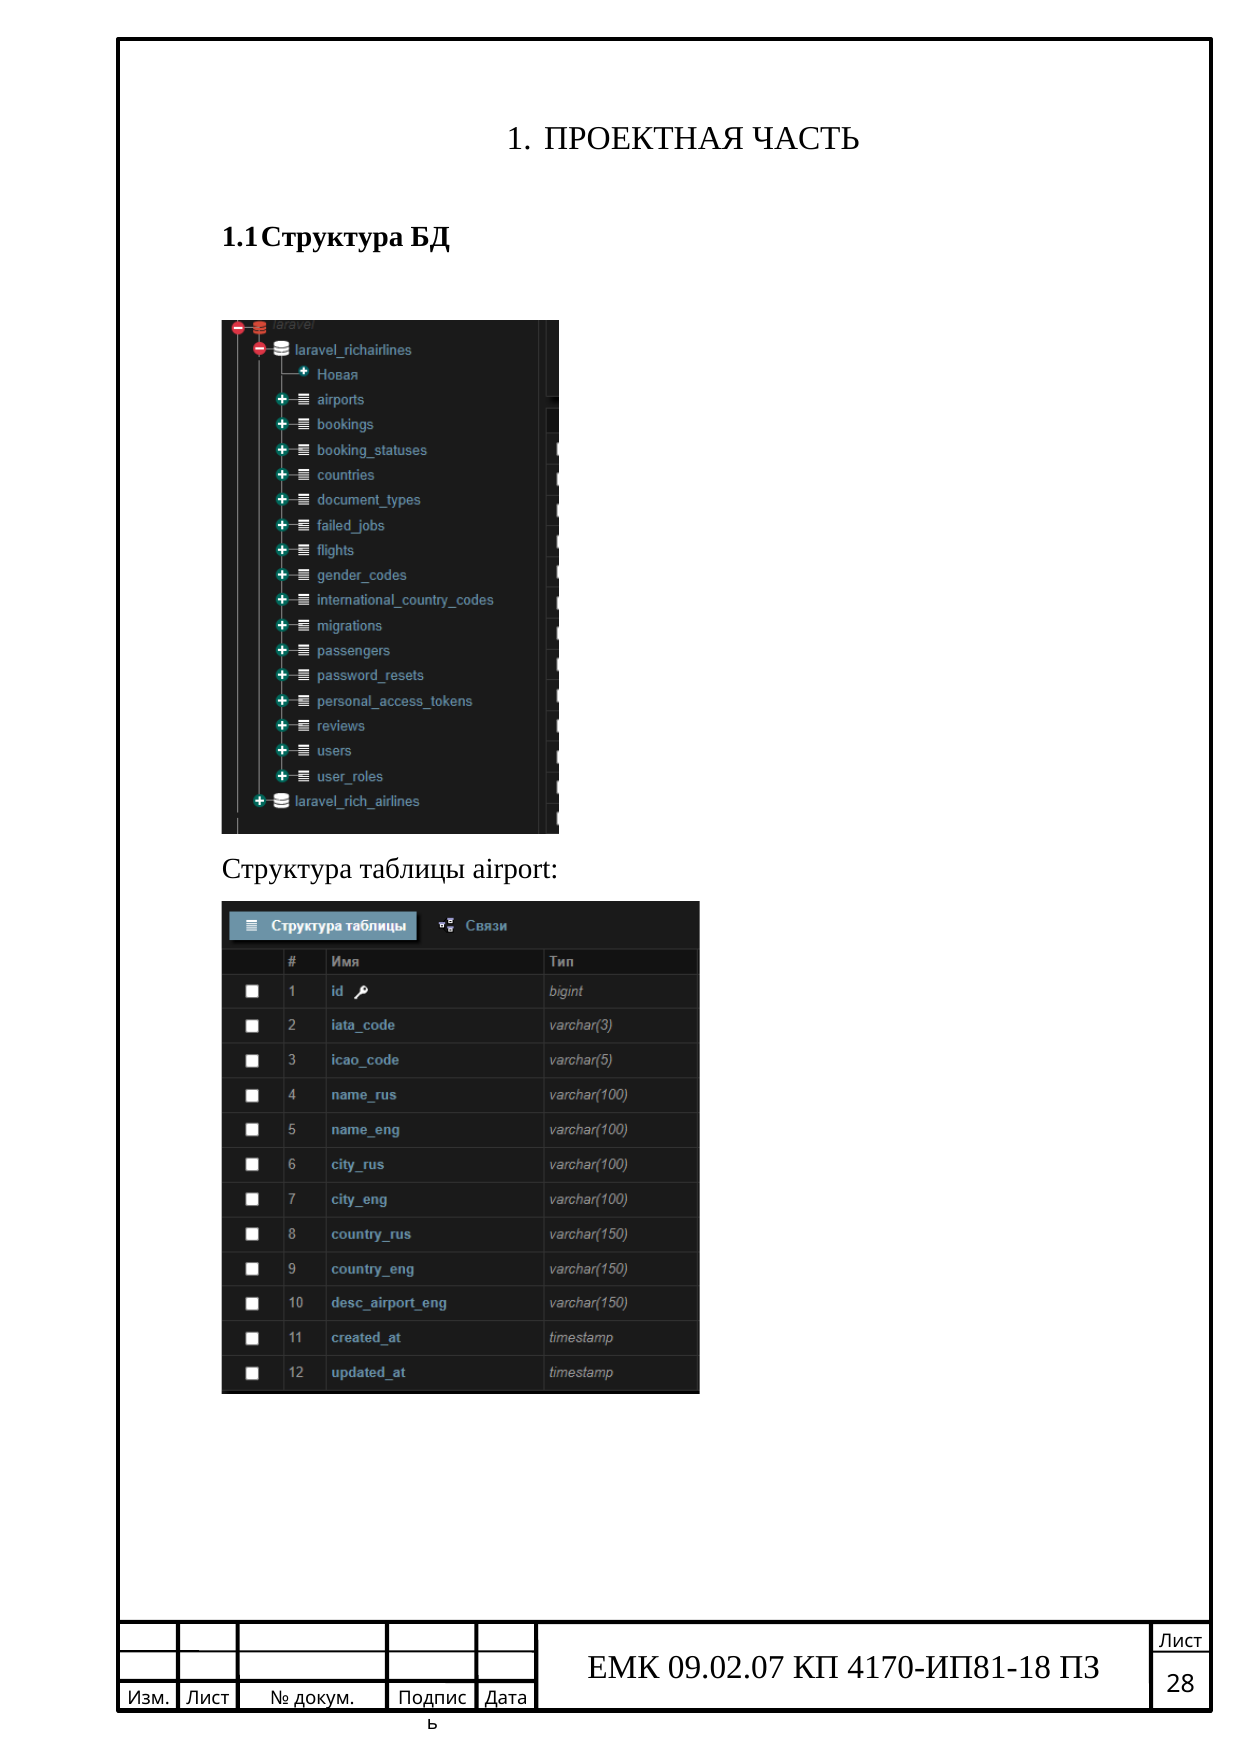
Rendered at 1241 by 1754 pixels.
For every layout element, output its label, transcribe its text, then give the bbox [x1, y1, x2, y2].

picture [221, 901, 700, 1394]
subtitle Структура БД [222, 219, 1181, 253]
text Структура таблицы airport: [148, 851, 1181, 884]
list ПРОЕКТНАЯ ЧАСТЬ [185, 118, 1181, 156]
picture [221, 320, 559, 834]
